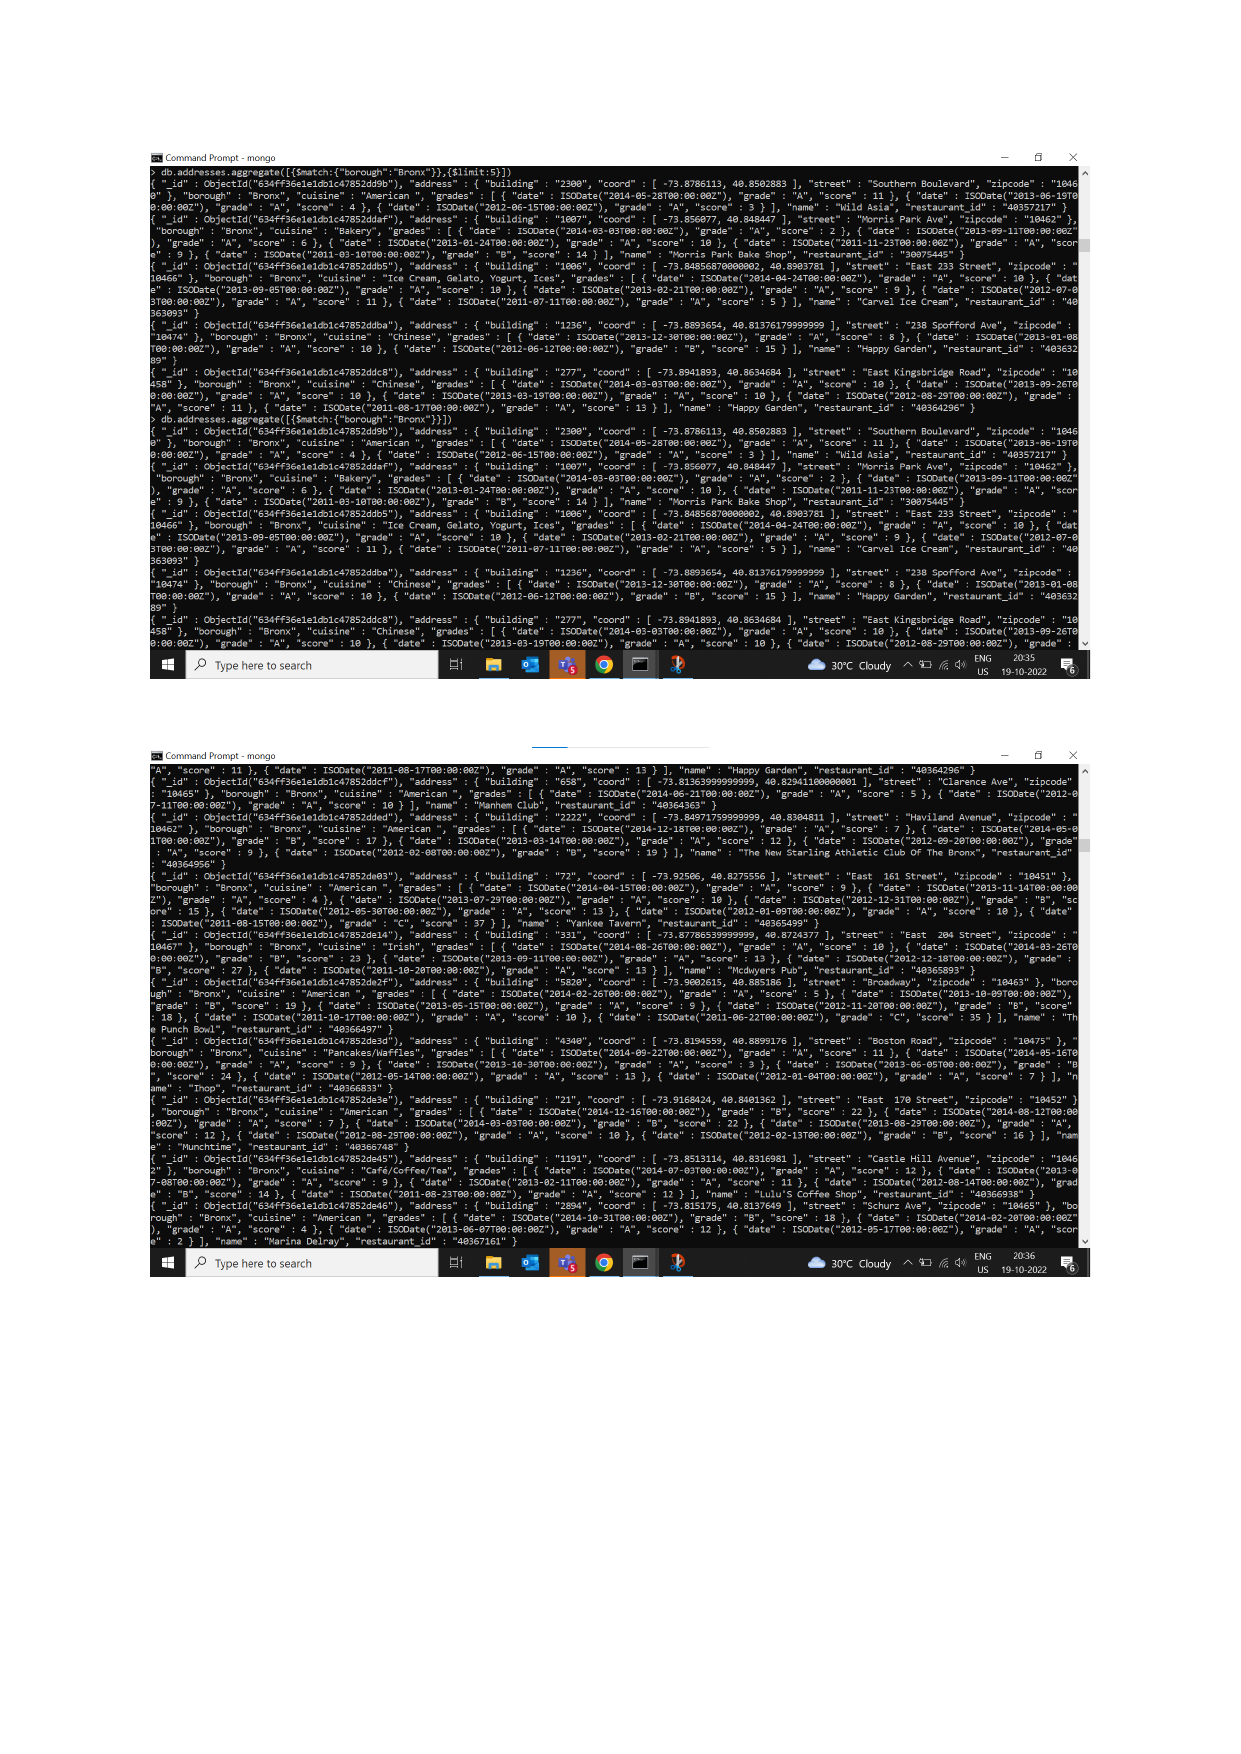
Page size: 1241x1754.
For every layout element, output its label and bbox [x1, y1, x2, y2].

picture [150, 150, 1091, 679]
picture [150, 747, 1091, 1277]
